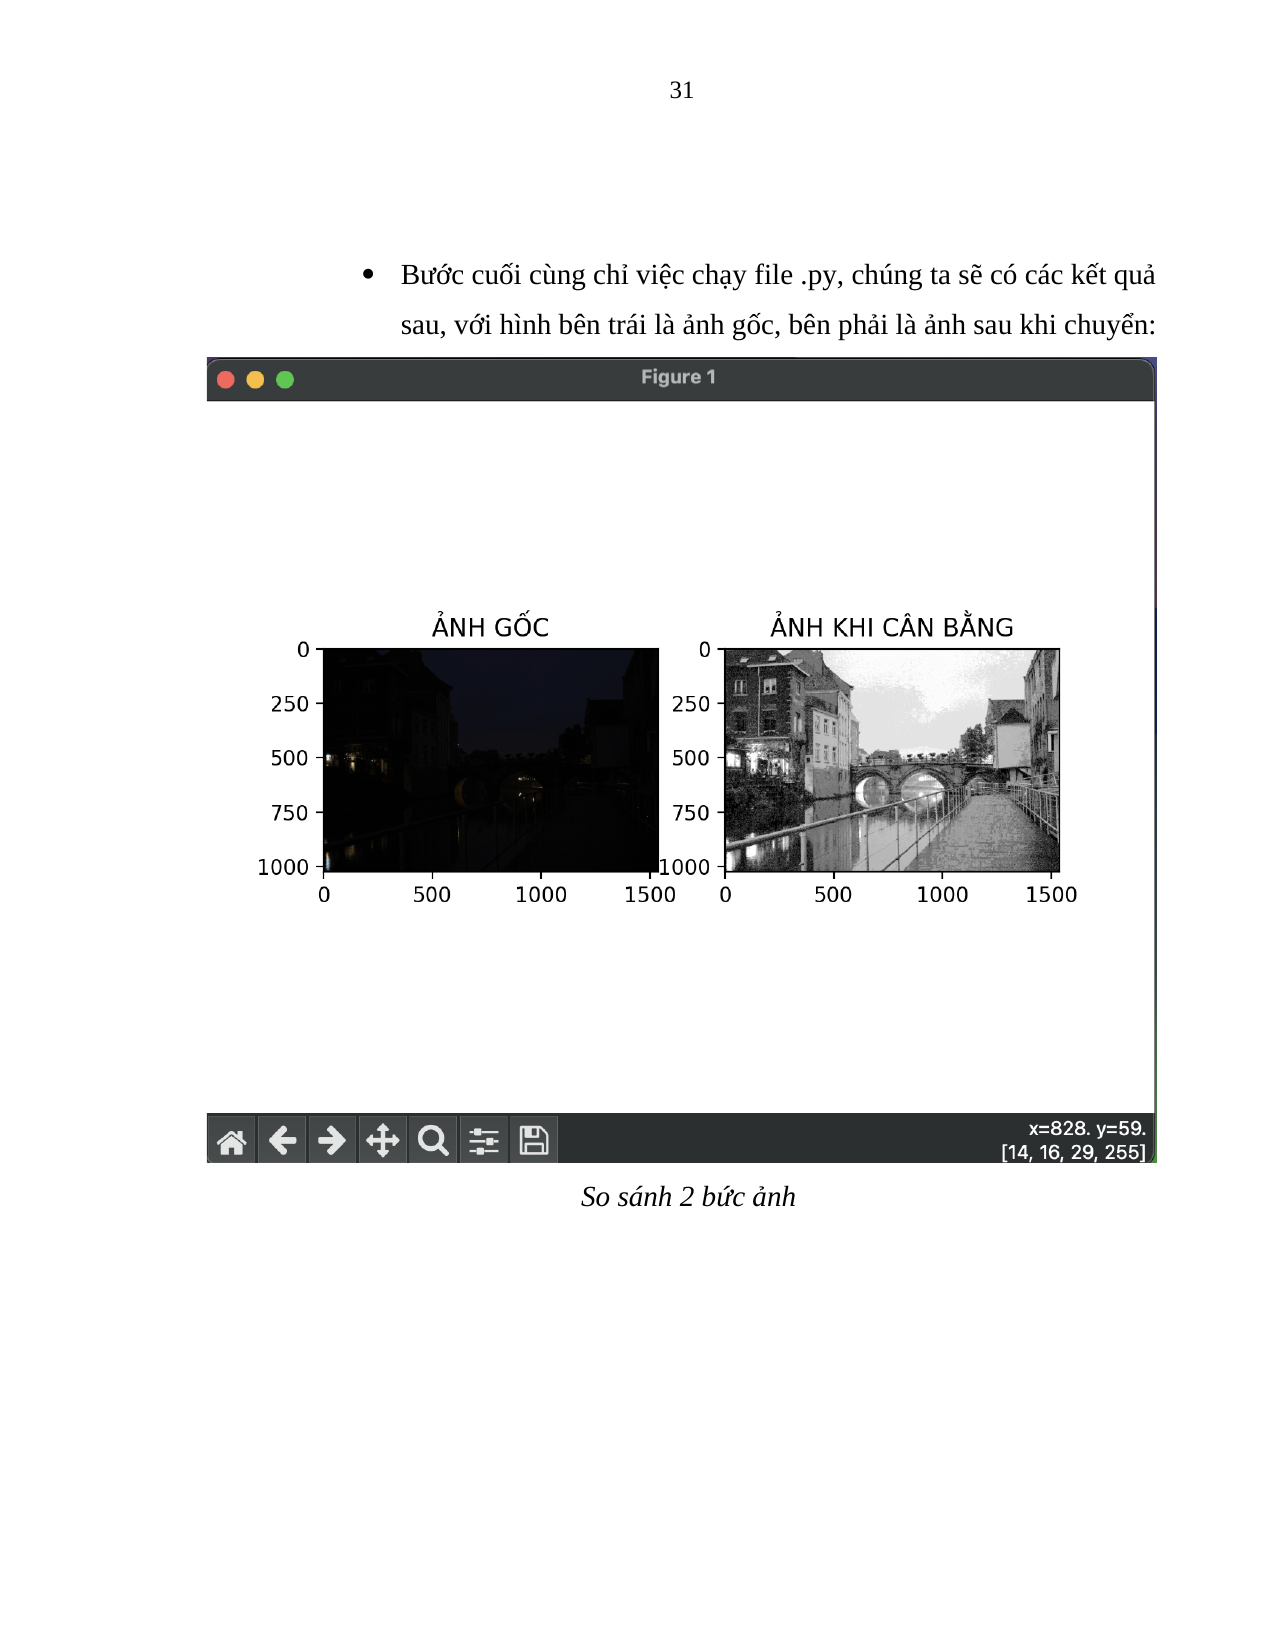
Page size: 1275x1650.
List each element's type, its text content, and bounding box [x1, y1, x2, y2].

list Bước cuối cùng chỉ việc chạy file .py, chúng ta sẽ có các kết quả sau, với hình bên trái là ảnh gốc, bên phải là ảnh sau khi chuyển: [363, 257, 1157, 341]
text So sánh 2 bức ảnh [282, 1179, 1157, 1213]
picture [206, 357, 1157, 1163]
